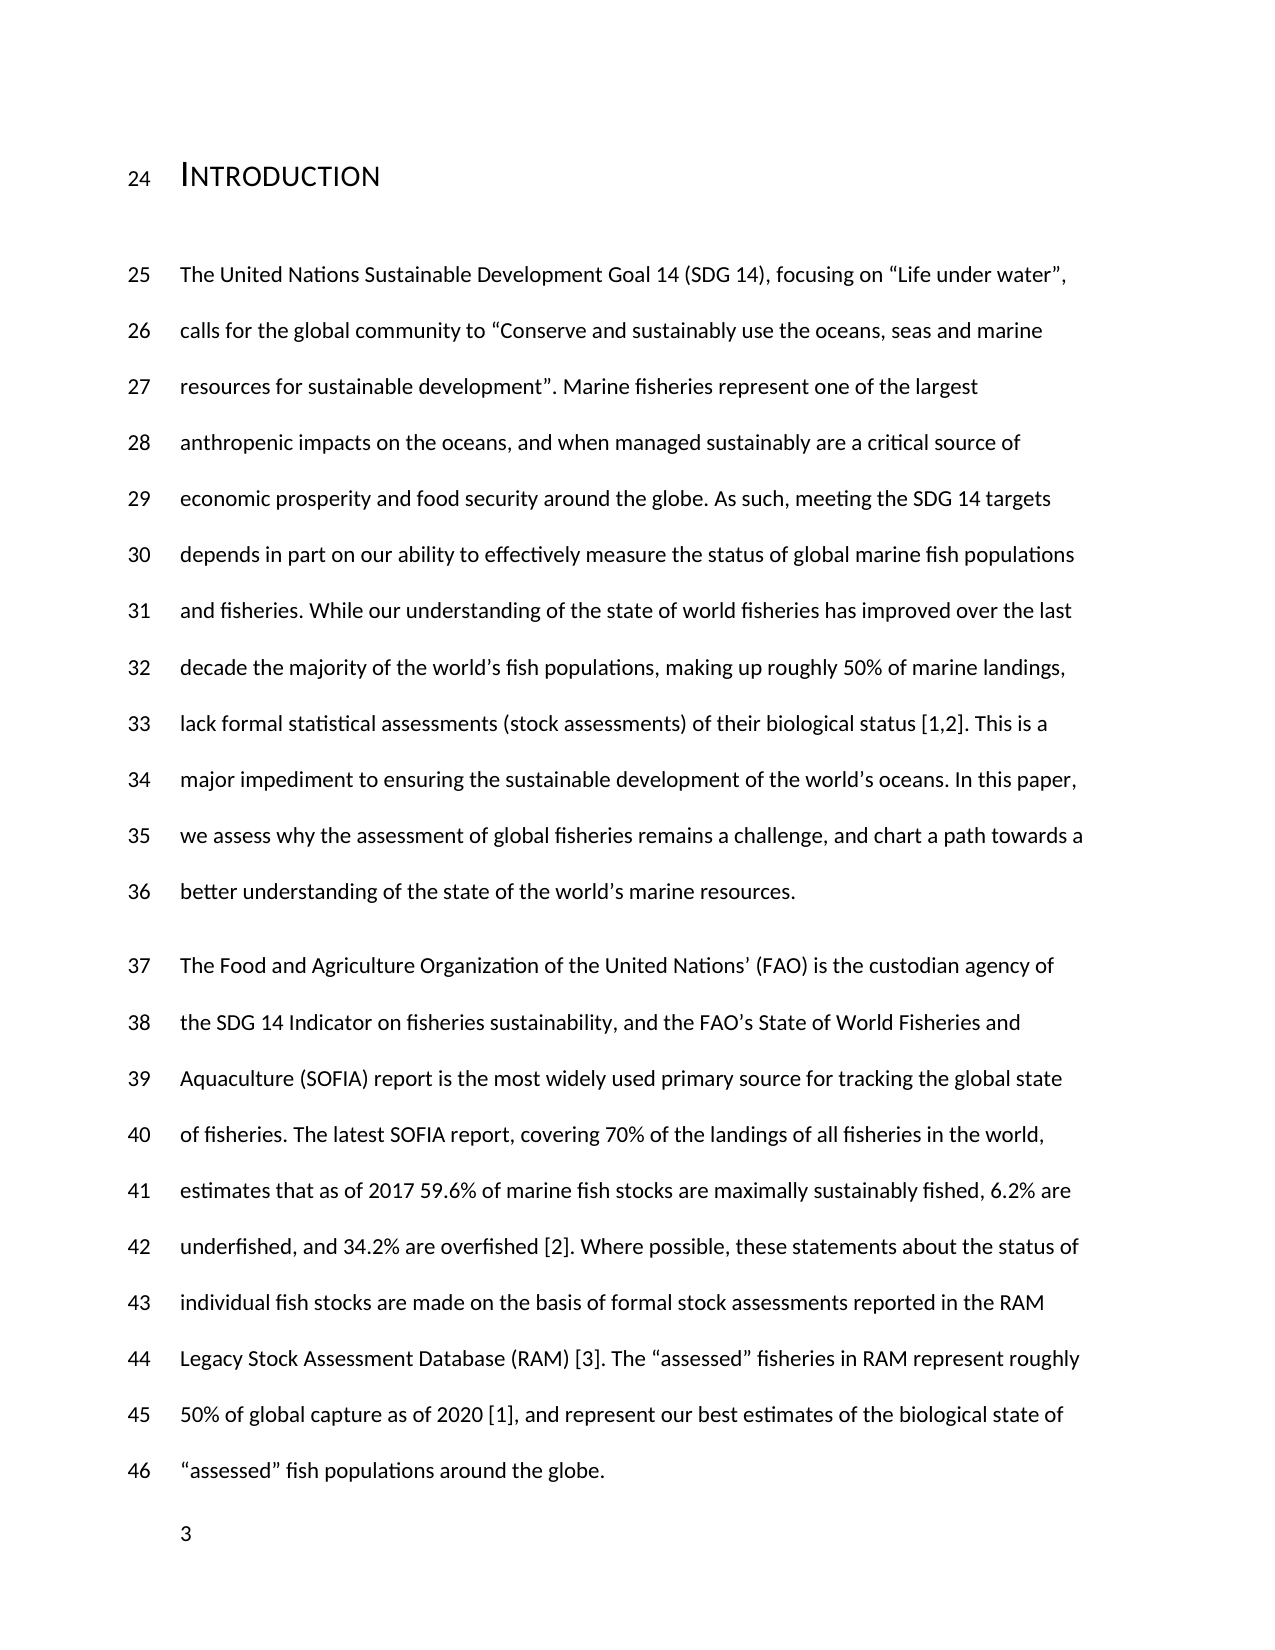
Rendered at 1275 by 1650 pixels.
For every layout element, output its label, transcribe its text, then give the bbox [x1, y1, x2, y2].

text The United Nations Sustainable Development Goal 14 (SDG 14), focusing on “Life under water”, calls for the global community to “Conserve and sustainably use the oceans, seas and marine resources for sustainable development”. Marine fisheries represent one of the largest anthropenic impacts on the oceans, and when managed sustainably are a critical source of economic prosperity and food security around the globe. As such, meeting the SDG 14 targets depends in part on our ability to effectively measure the status of global marine fish populations and fisheries. While our understanding of the state of world fisheries has improved over the last decade the majority of the world’s fish populations, making up roughly 50% of marine landings, lack formal statistical assessments (stock assessments) of their biological status [1,2]. This is a major impediment to ensuring the sustainable development of the world’s oceans. In this paper, we assess why the assessment of global fisheries remains a challenge, and chart a path towards a better understanding of the state of the world’s marine resources. [180, 260, 1087, 905]
text The Food and Agriculture Organization of the United Nations’ (FAO) is the custodian agency of the SDG 14 Indicator on fisheries sustainability, and the FAO’s State of World Fisheries and Aquaculture (SOFIA) report is the most widely used primary source for tracking the global state of fisheries. The latest SOFIA report, covering 70% of the landings of all fisheries in the world, estimates that as of 2017 59.6% of marine fish stocks are maximally sustainably fished, 6.2% are underfished, and 34.2% are overfished [2]. Where possible, these statements about the status of individual fish stocks are made on the basis of formal stock assessments reported in the RAM Legacy Stock Assessment Database (RAM) [3]. The “assessed” fisheries in RAM represent roughly 50% of global capture as of 2020 [1], and represent our best estimates of the biological state of “assessed” fish populations around the globe. [180, 952, 1087, 1484]
subtitle Introduction [180, 150, 1087, 196]
